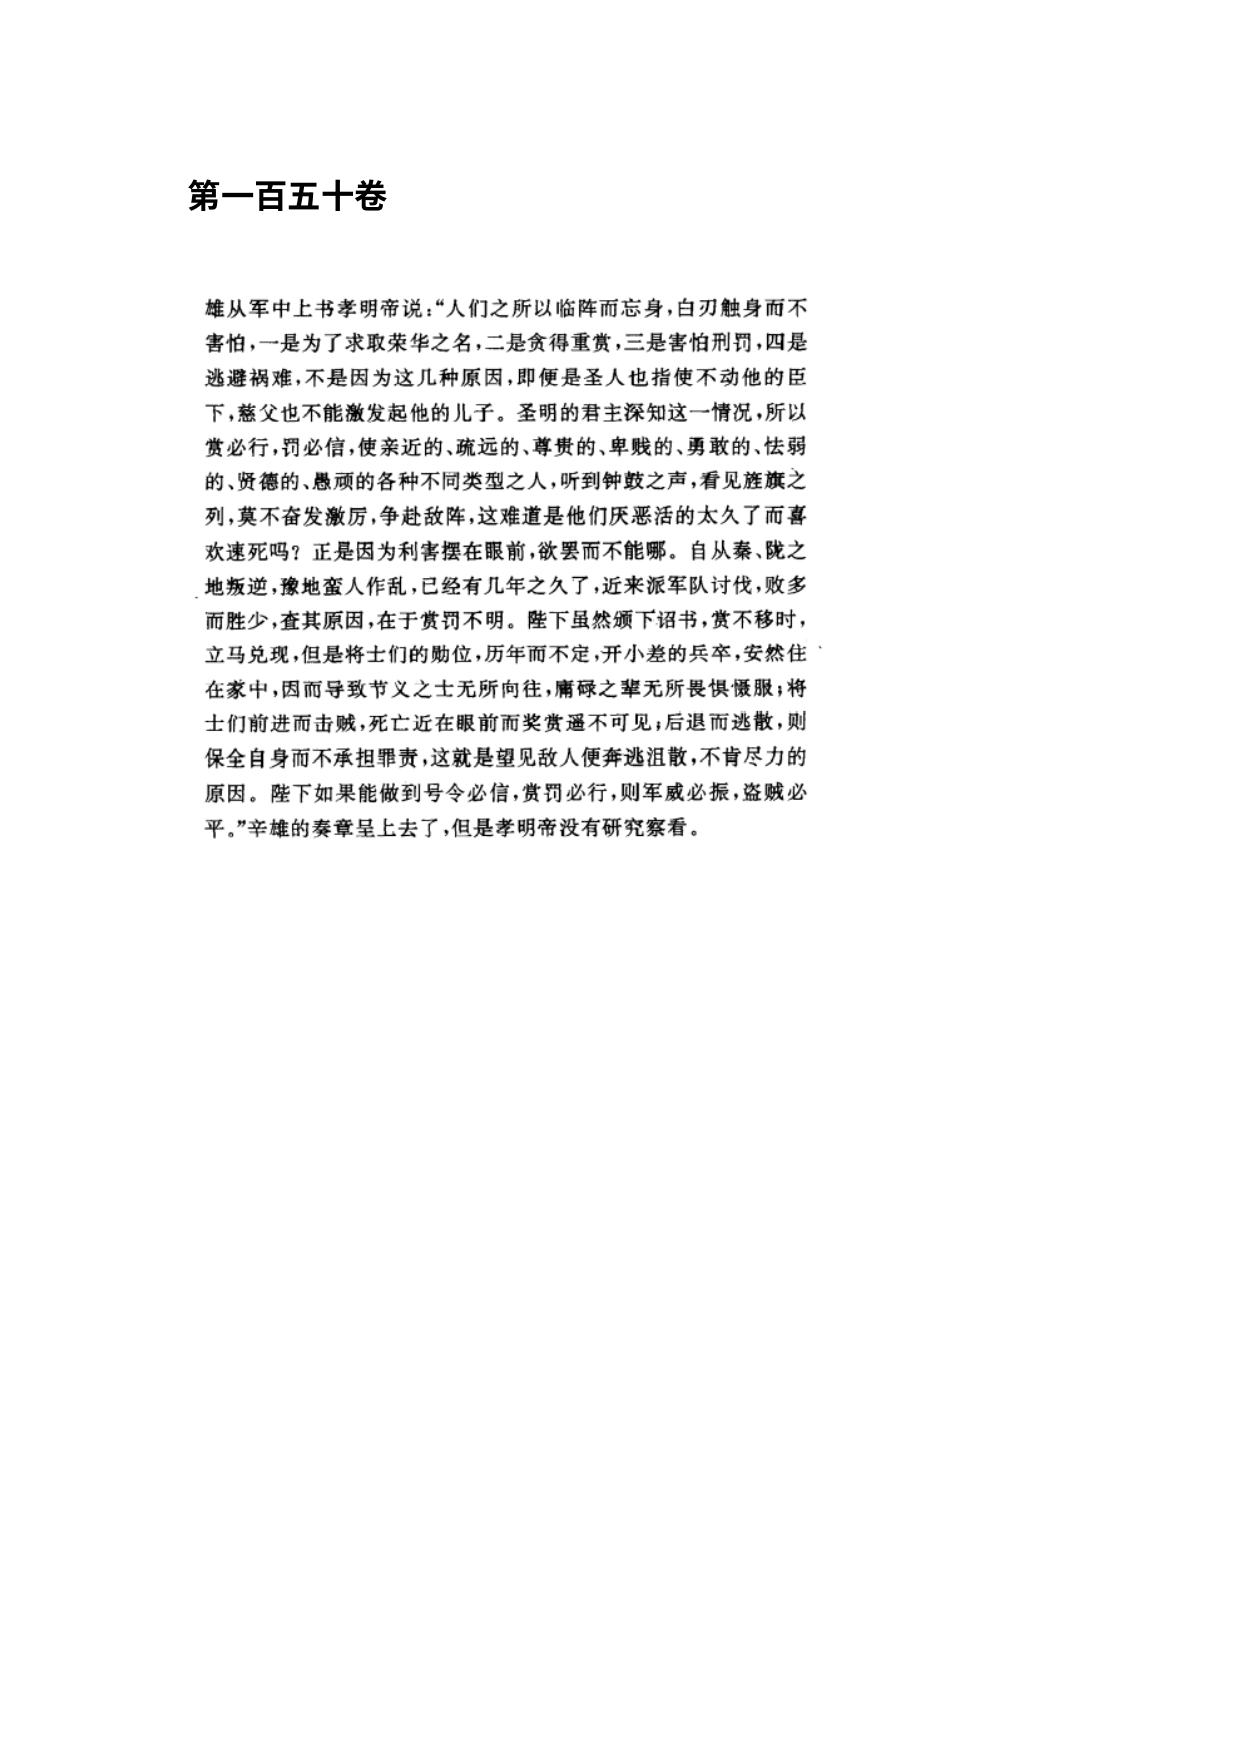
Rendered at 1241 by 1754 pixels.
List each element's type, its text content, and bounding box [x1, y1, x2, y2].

picture [187, 289, 851, 845]
subtitle 第一百五十卷 [187, 162, 1053, 227]
